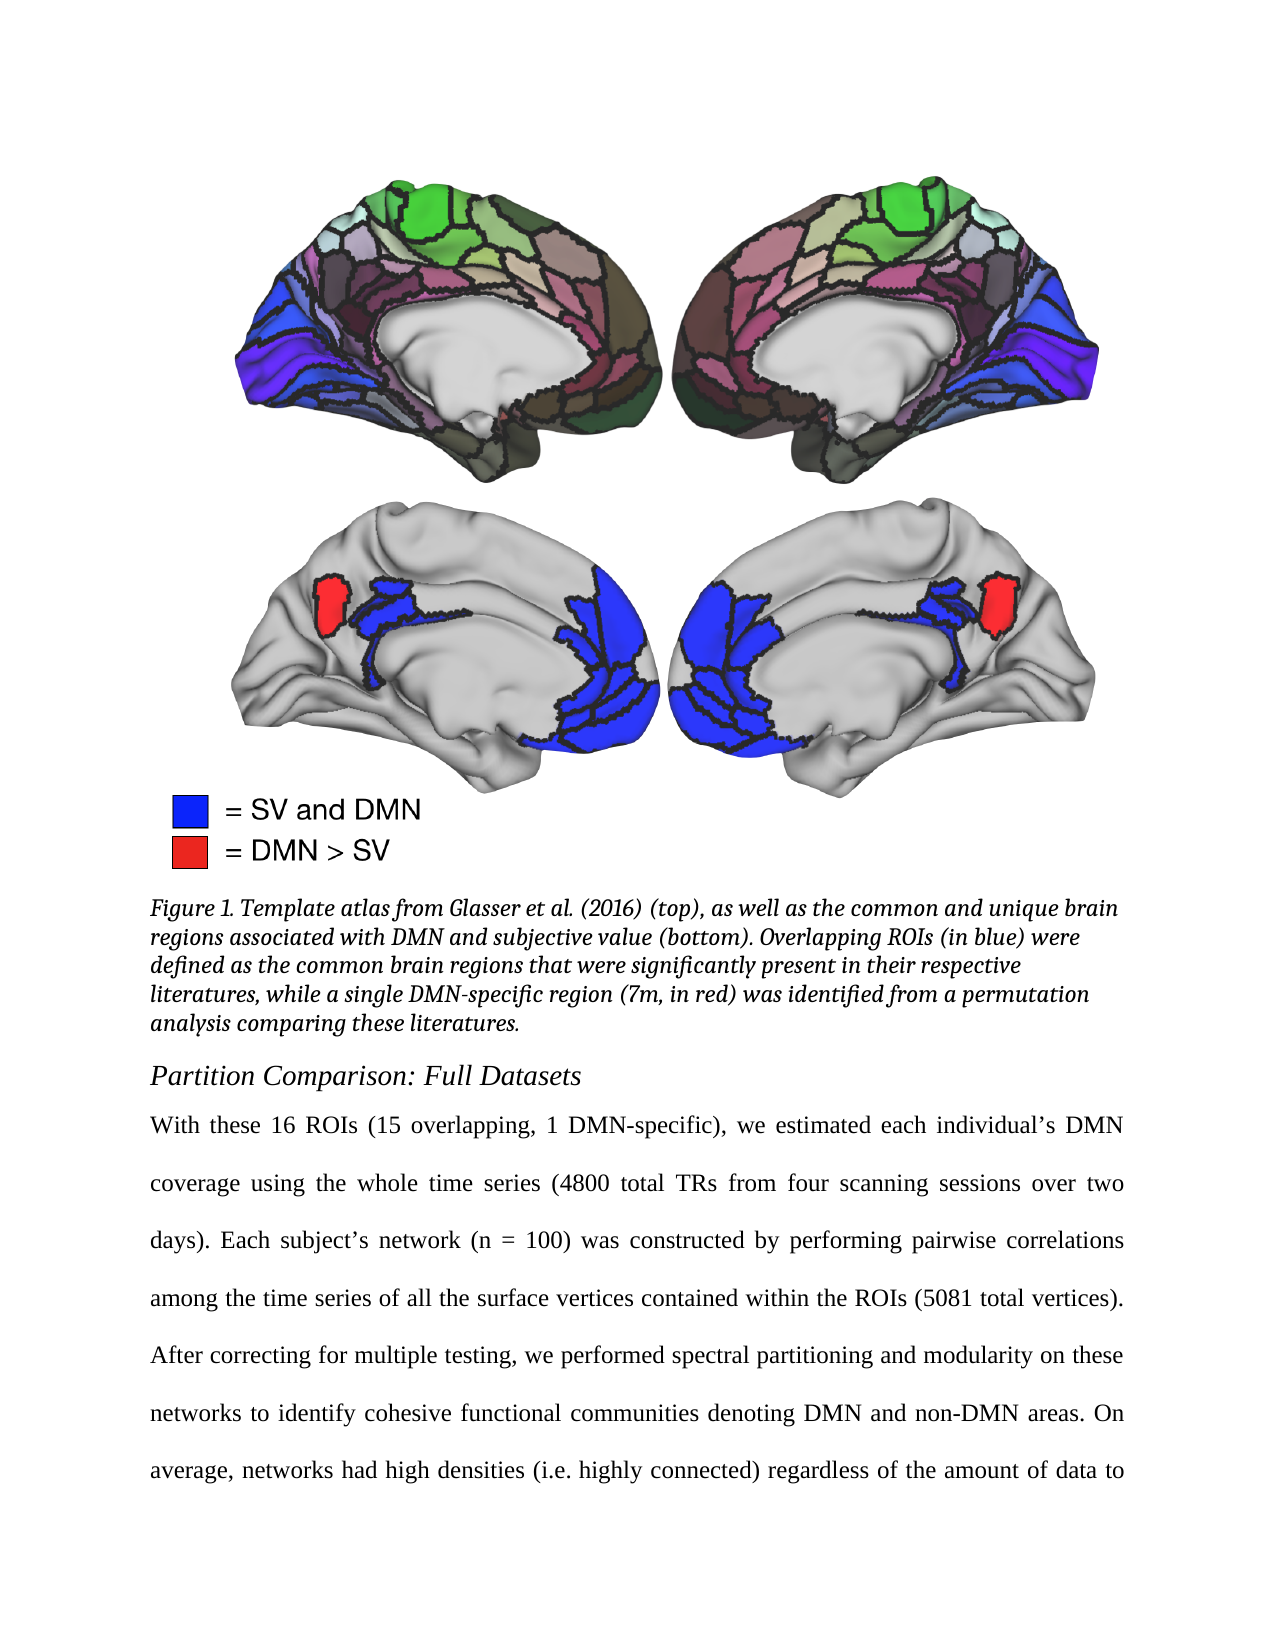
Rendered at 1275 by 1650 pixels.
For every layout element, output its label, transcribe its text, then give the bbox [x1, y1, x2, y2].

subtitle Partition Comparison: Full Datasets [150, 1058, 1125, 1092]
picture [168, 150, 1144, 873]
text Figure 1. Template atlas from Glasser et al. (2016) (top), as well as the common and unique brain regions associated with DMN and subjective value (bottom). Overlapping ROIs (in blue) were defined as the common brain regions that were significantly present in their respective literatures, while a single DMN-specific region (7m, in red) was identified from a permutation analysis comparing these literatures. [150, 894, 1125, 1037]
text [150, 1111, 1125, 1484]
